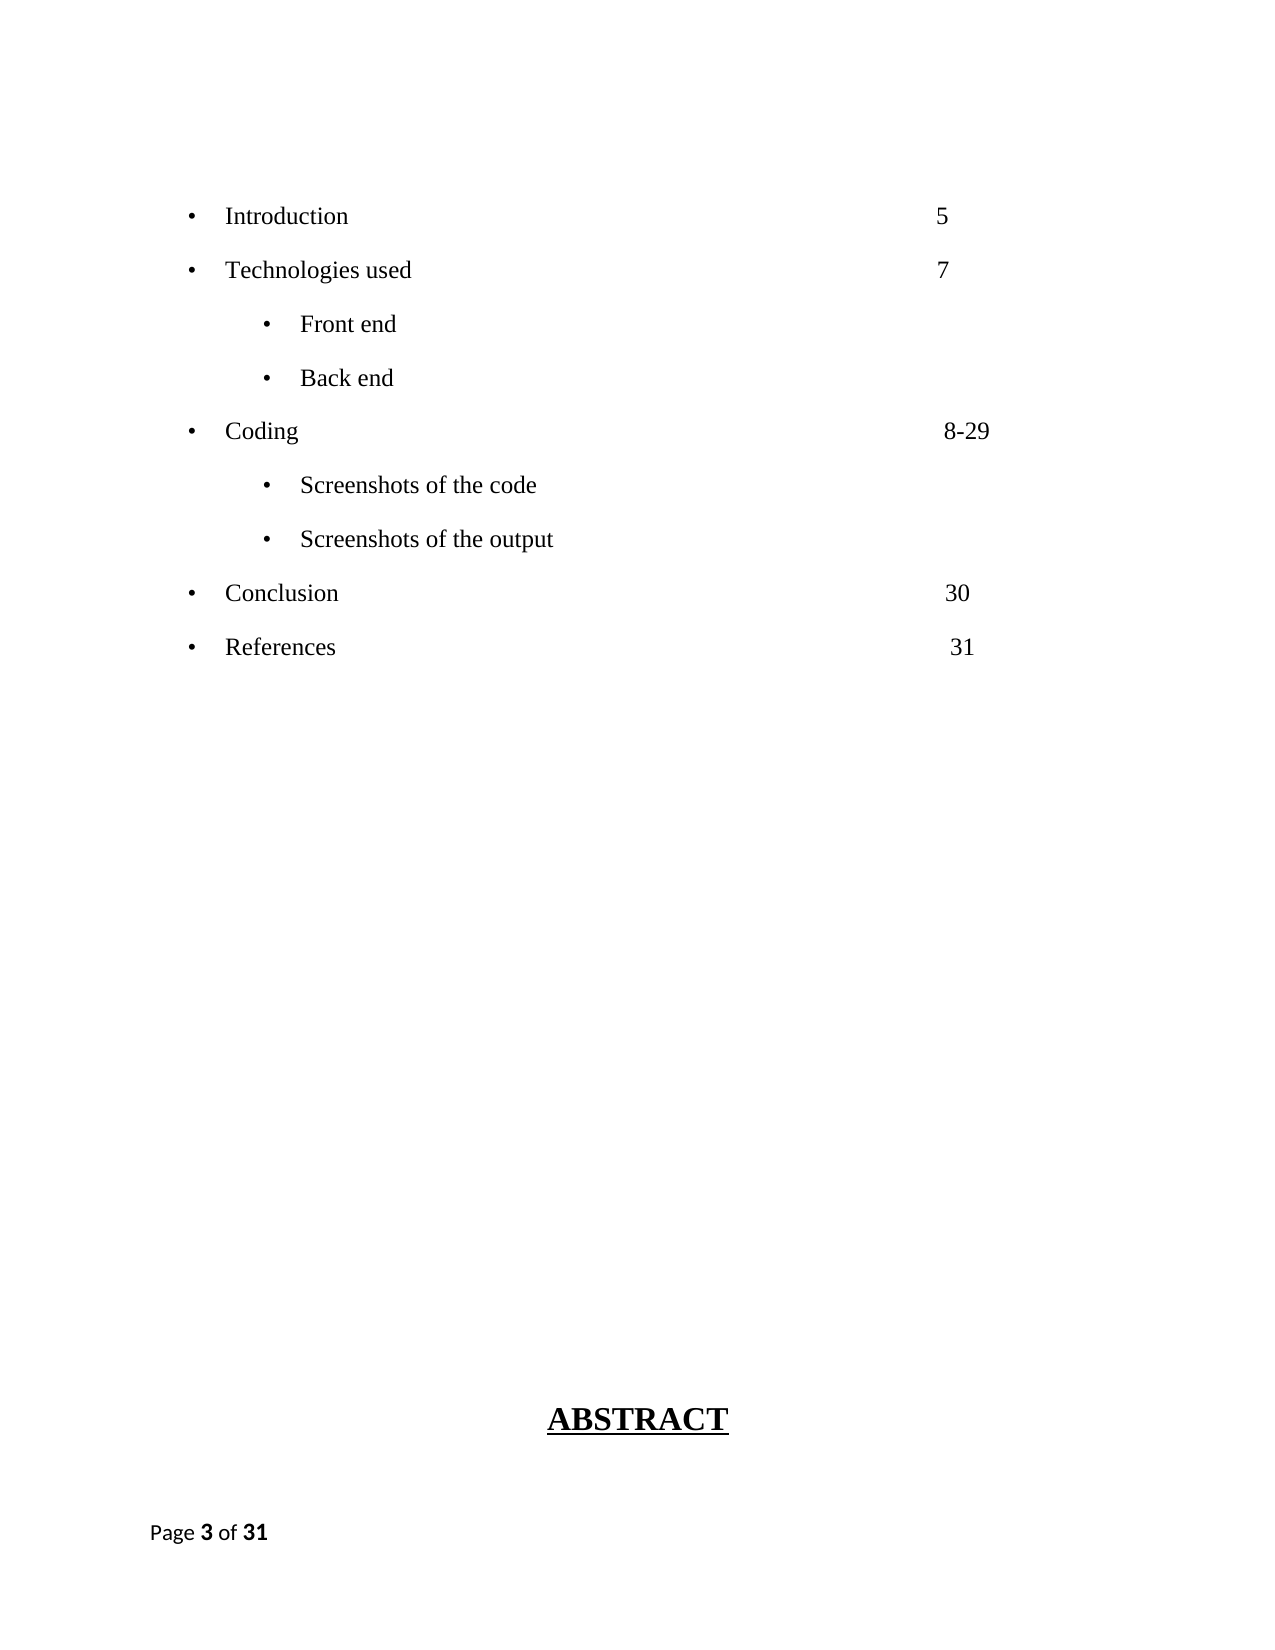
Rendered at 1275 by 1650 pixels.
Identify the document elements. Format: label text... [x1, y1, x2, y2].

text ABSTRACT [150, 1399, 1125, 1438]
list Conclusion 30 [187, 578, 1125, 607]
list Back end [262, 363, 1125, 391]
list Front end [262, 309, 1125, 337]
list Technologies used 7 [187, 255, 1125, 284]
list Coding 8-29 [187, 416, 1125, 445]
list References 31 [187, 632, 1125, 661]
list Screenshots of the output [262, 524, 1125, 553]
list Screenshots of the code [262, 470, 1125, 499]
list Introduction 5 [187, 201, 1125, 230]
